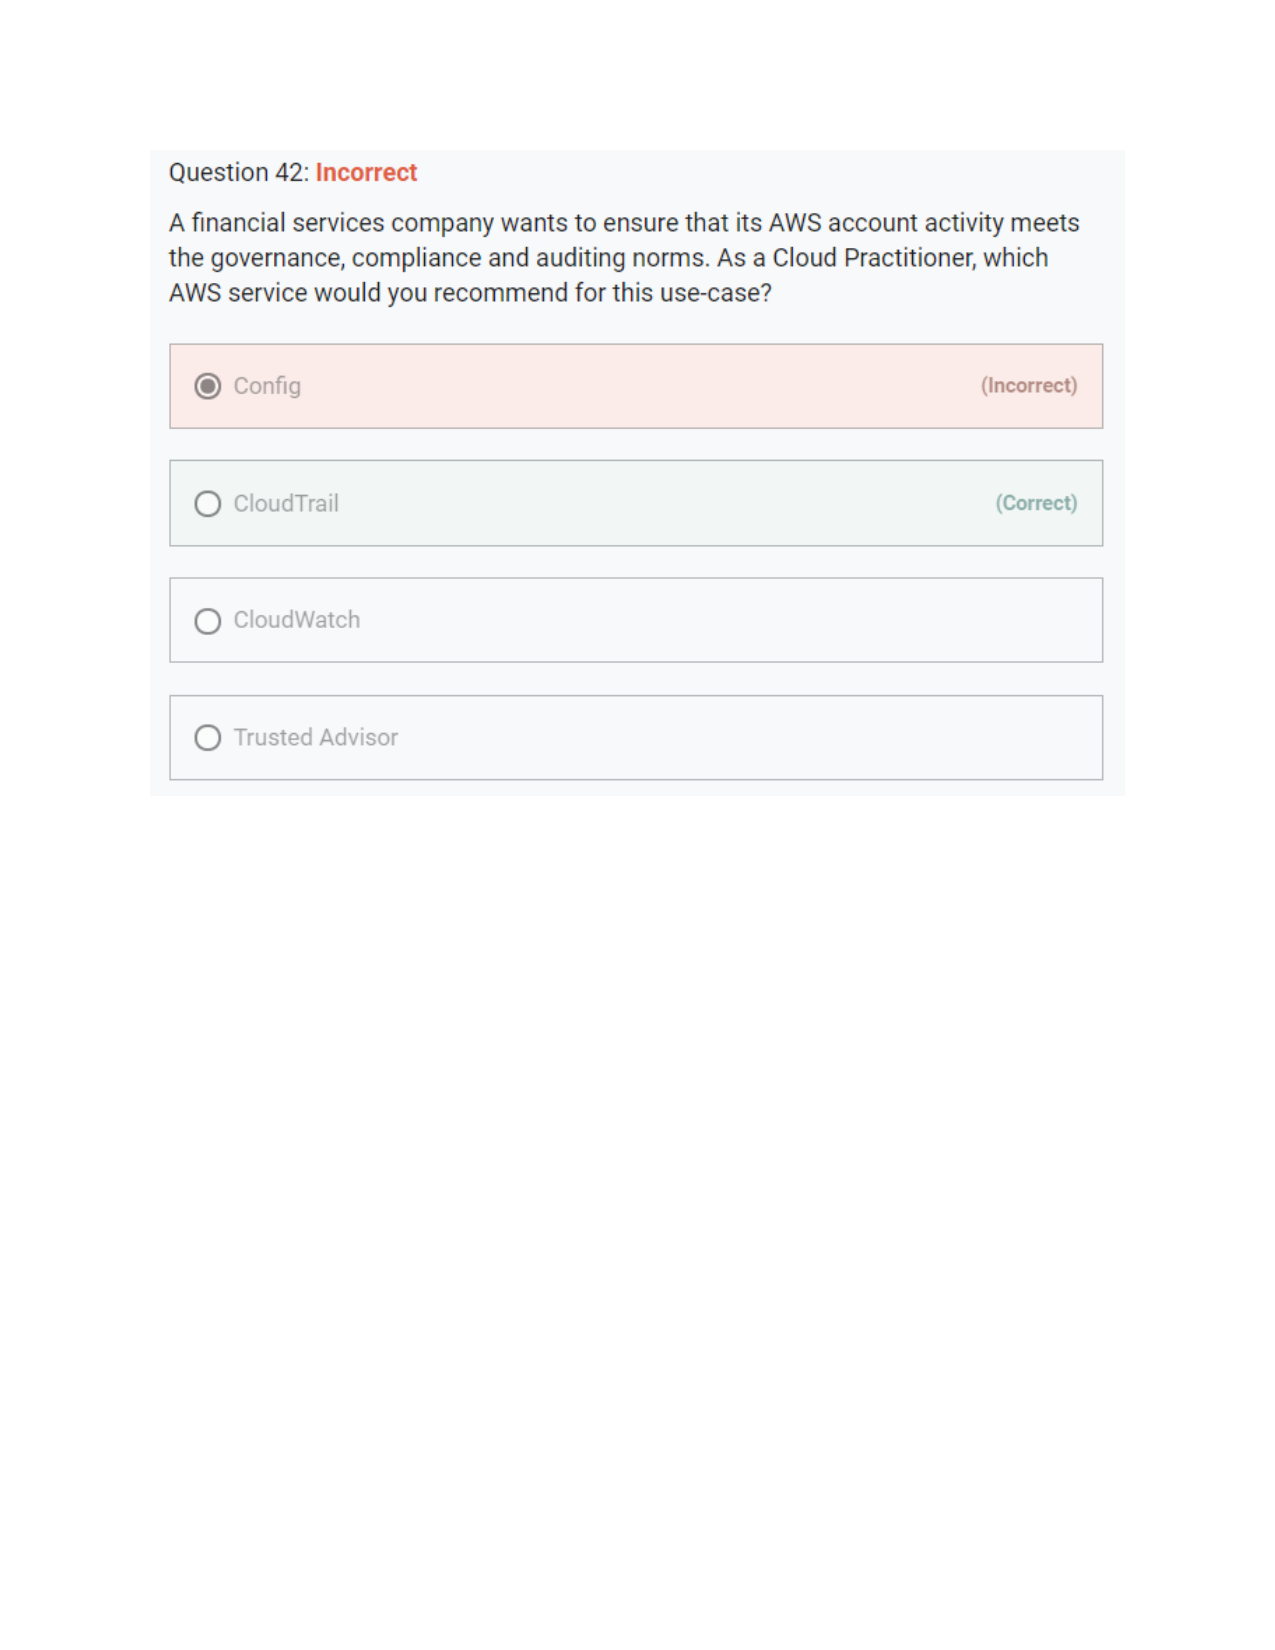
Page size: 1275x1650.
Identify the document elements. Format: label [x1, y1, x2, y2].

picture [150, 150, 1125, 796]
